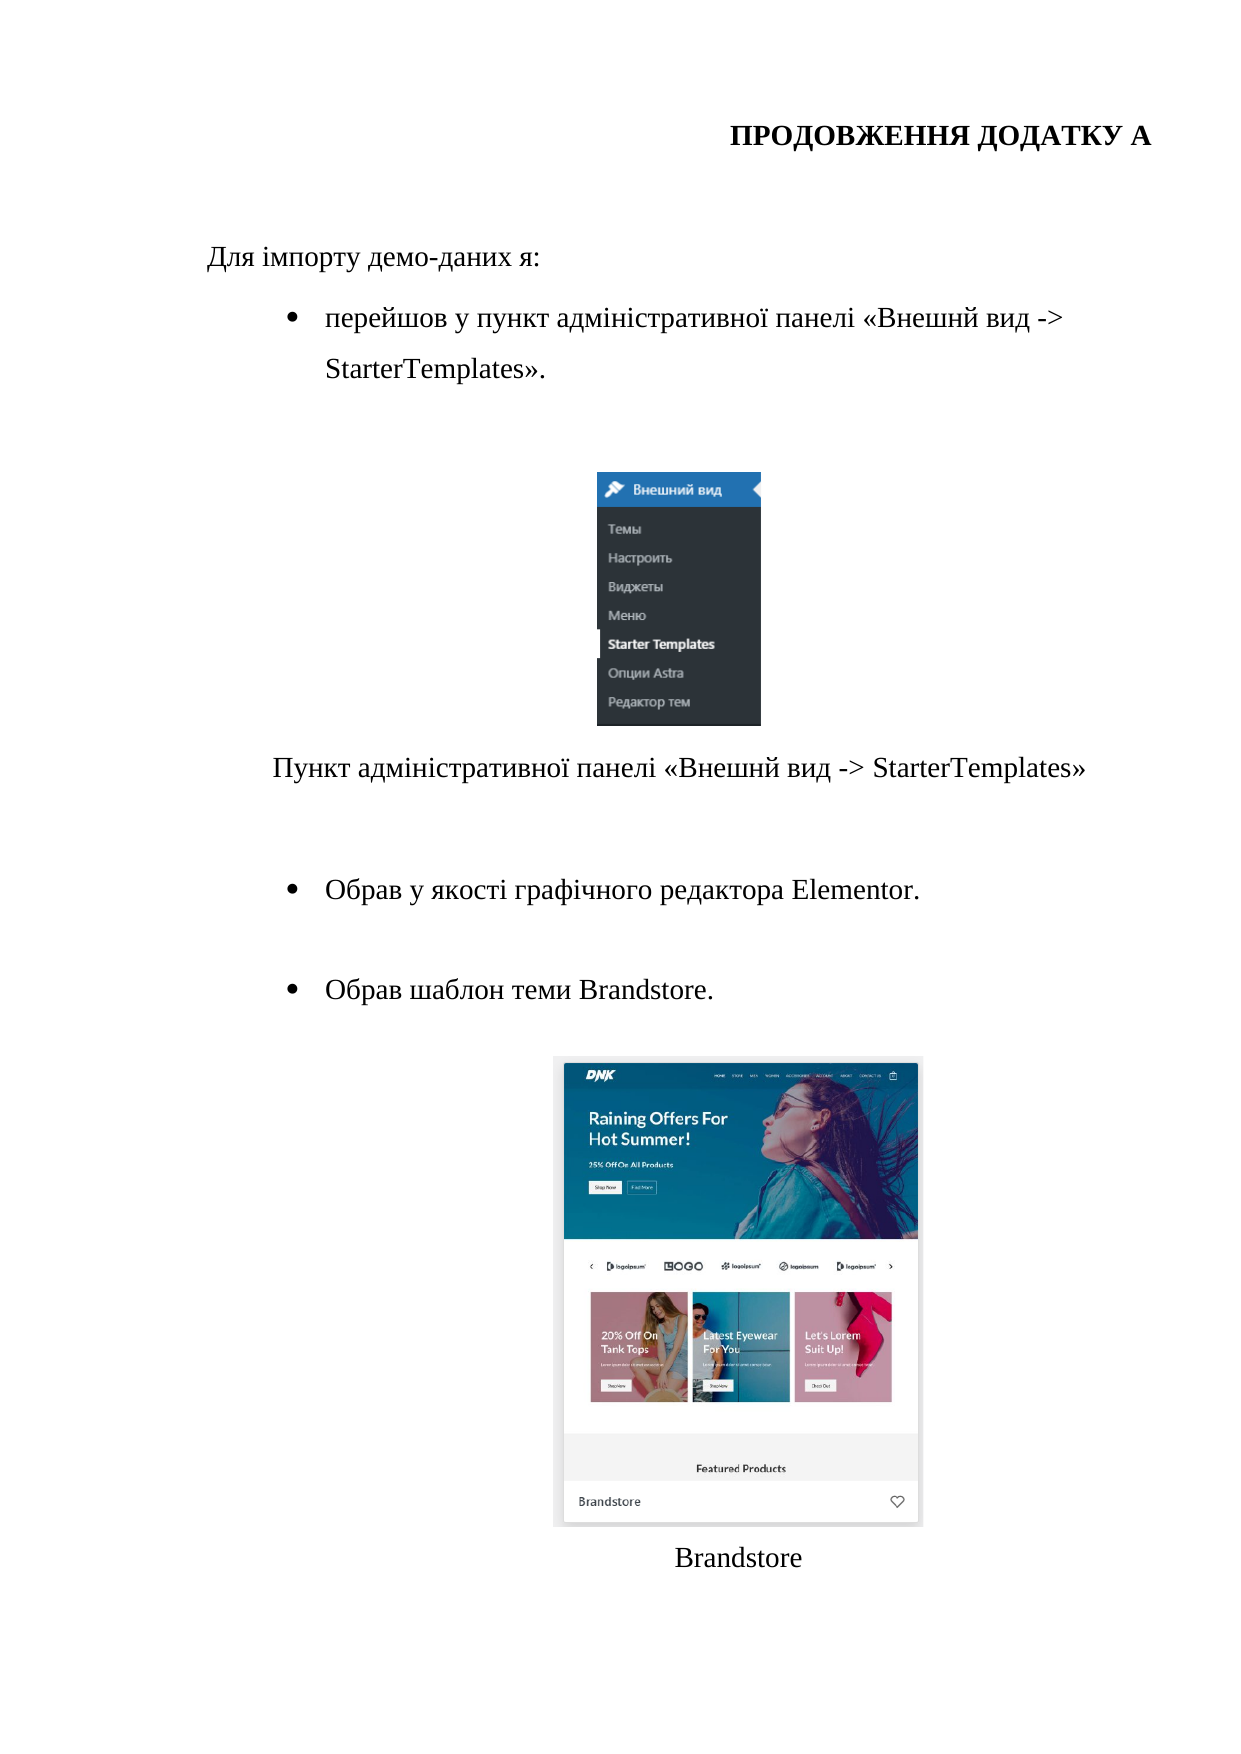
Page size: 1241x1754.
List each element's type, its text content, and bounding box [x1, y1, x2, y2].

picture [597, 472, 762, 726]
list Обрав шаблон теми Brandstore. [287, 972, 1152, 1006]
picture [553, 1056, 924, 1527]
list Обрав у якості графічного редактора Elementor. [287, 872, 1152, 905]
list Brandstore [325, 1541, 1152, 1574]
list ПРОДОВЖЕННЯ ДОДАТКУ А [325, 118, 1152, 152]
text Пункт адміністративної панелі «Внешнй вид -> StarterTemplates» [148, 750, 1152, 784]
list перейшов у пункт адміністративної панелі «Внешнй вид -> StarterTemplates». [287, 300, 1152, 384]
text Для імпорту демо-даних я: [148, 239, 1152, 273]
